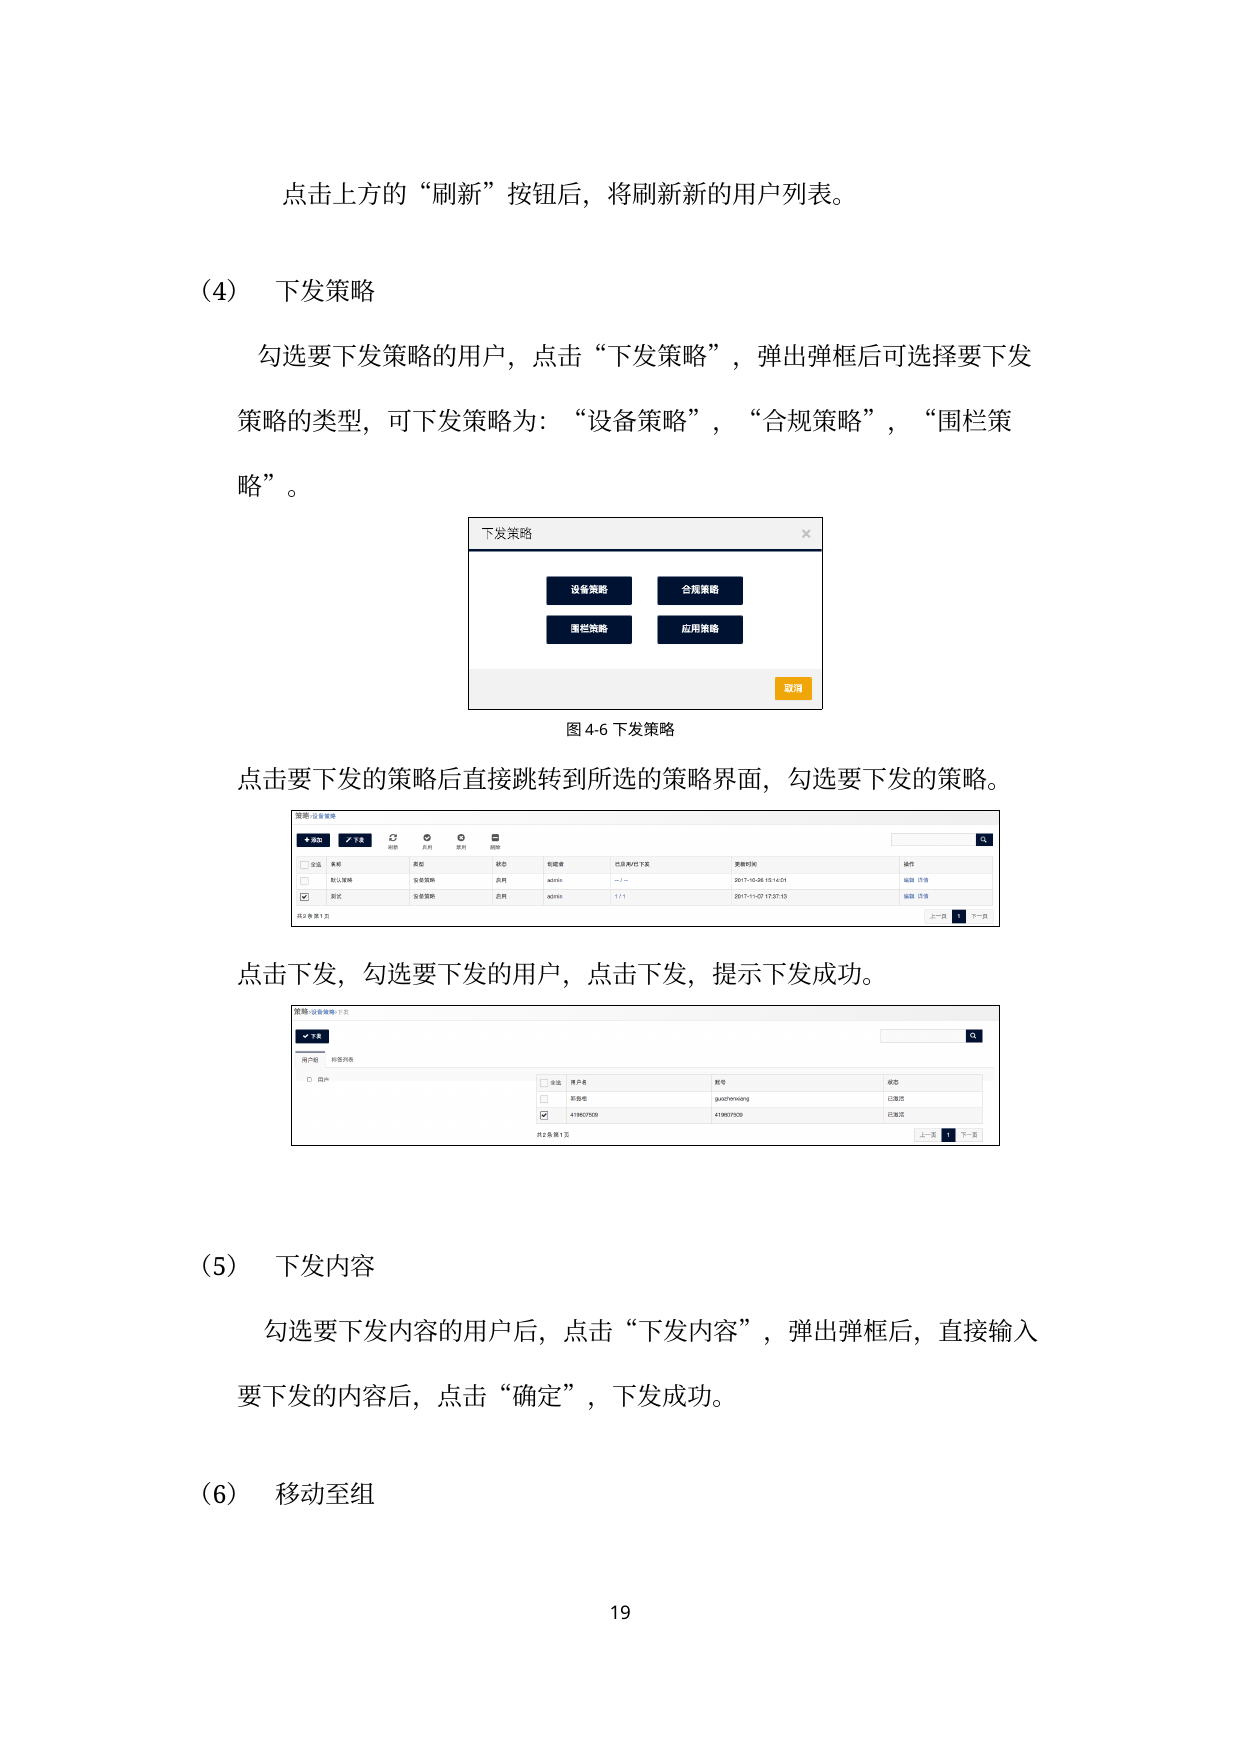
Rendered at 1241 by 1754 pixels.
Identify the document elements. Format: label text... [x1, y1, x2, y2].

list 点击要下发的策略后直接跳转到所选的策略界面，勾选要下发的策略。 [237, 745, 1053, 810]
text 图 4-6 下发策略 [187, 712, 1053, 745]
list 点击下发，勾选要下发的用户，点击下发，提示下发成功。 [237, 940, 1053, 1005]
list 下发内容 [187, 1232, 1053, 1297]
picture [469, 518, 822, 709]
list 勾选要下发内容的用户后，点击“下发内容”，弹出弹框后，直接输入要下发的内容后，点击“确定”，下发成功。 [237, 1297, 1053, 1427]
list 下发策略 [187, 257, 1053, 322]
list 勾选要下发策略的用户，点击“下发策略”，弹出弹框后可选择要下发策略的类型，可下发策略为：“设备策略”，“合规策略”，“围栏策略”。 [237, 322, 1053, 517]
text 点击上方的“刷新”按钮后，将刷新新的用户列表。 [187, 160, 1053, 225]
picture [292, 811, 999, 926]
list 移动至组 [187, 1460, 1053, 1525]
picture [292, 1006, 999, 1145]
